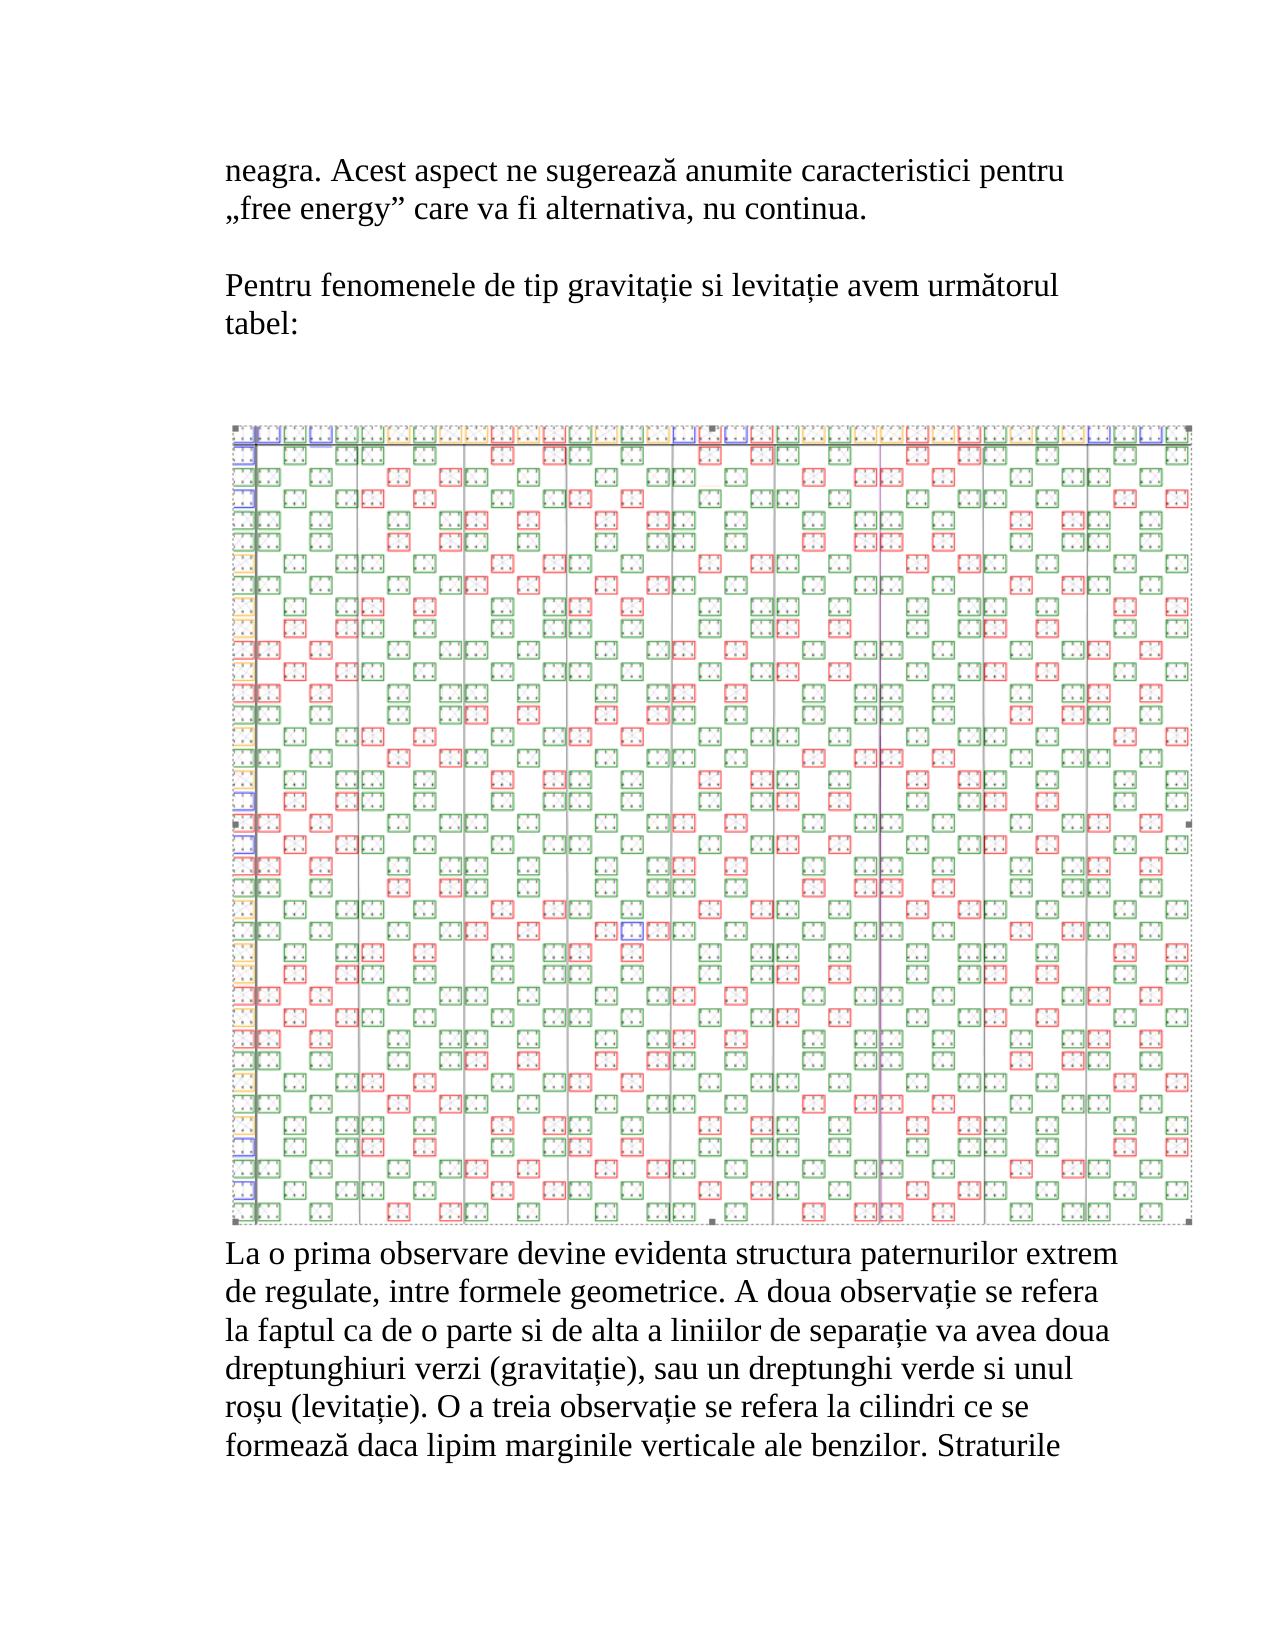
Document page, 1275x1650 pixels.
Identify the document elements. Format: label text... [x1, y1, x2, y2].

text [225, 1234, 1125, 1463]
text Pentru fenomenele de tip gravitație si levitație avem următorul tabel: [225, 265, 1125, 342]
picture [225, 418, 1200, 1234]
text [225, 150, 1125, 227]
